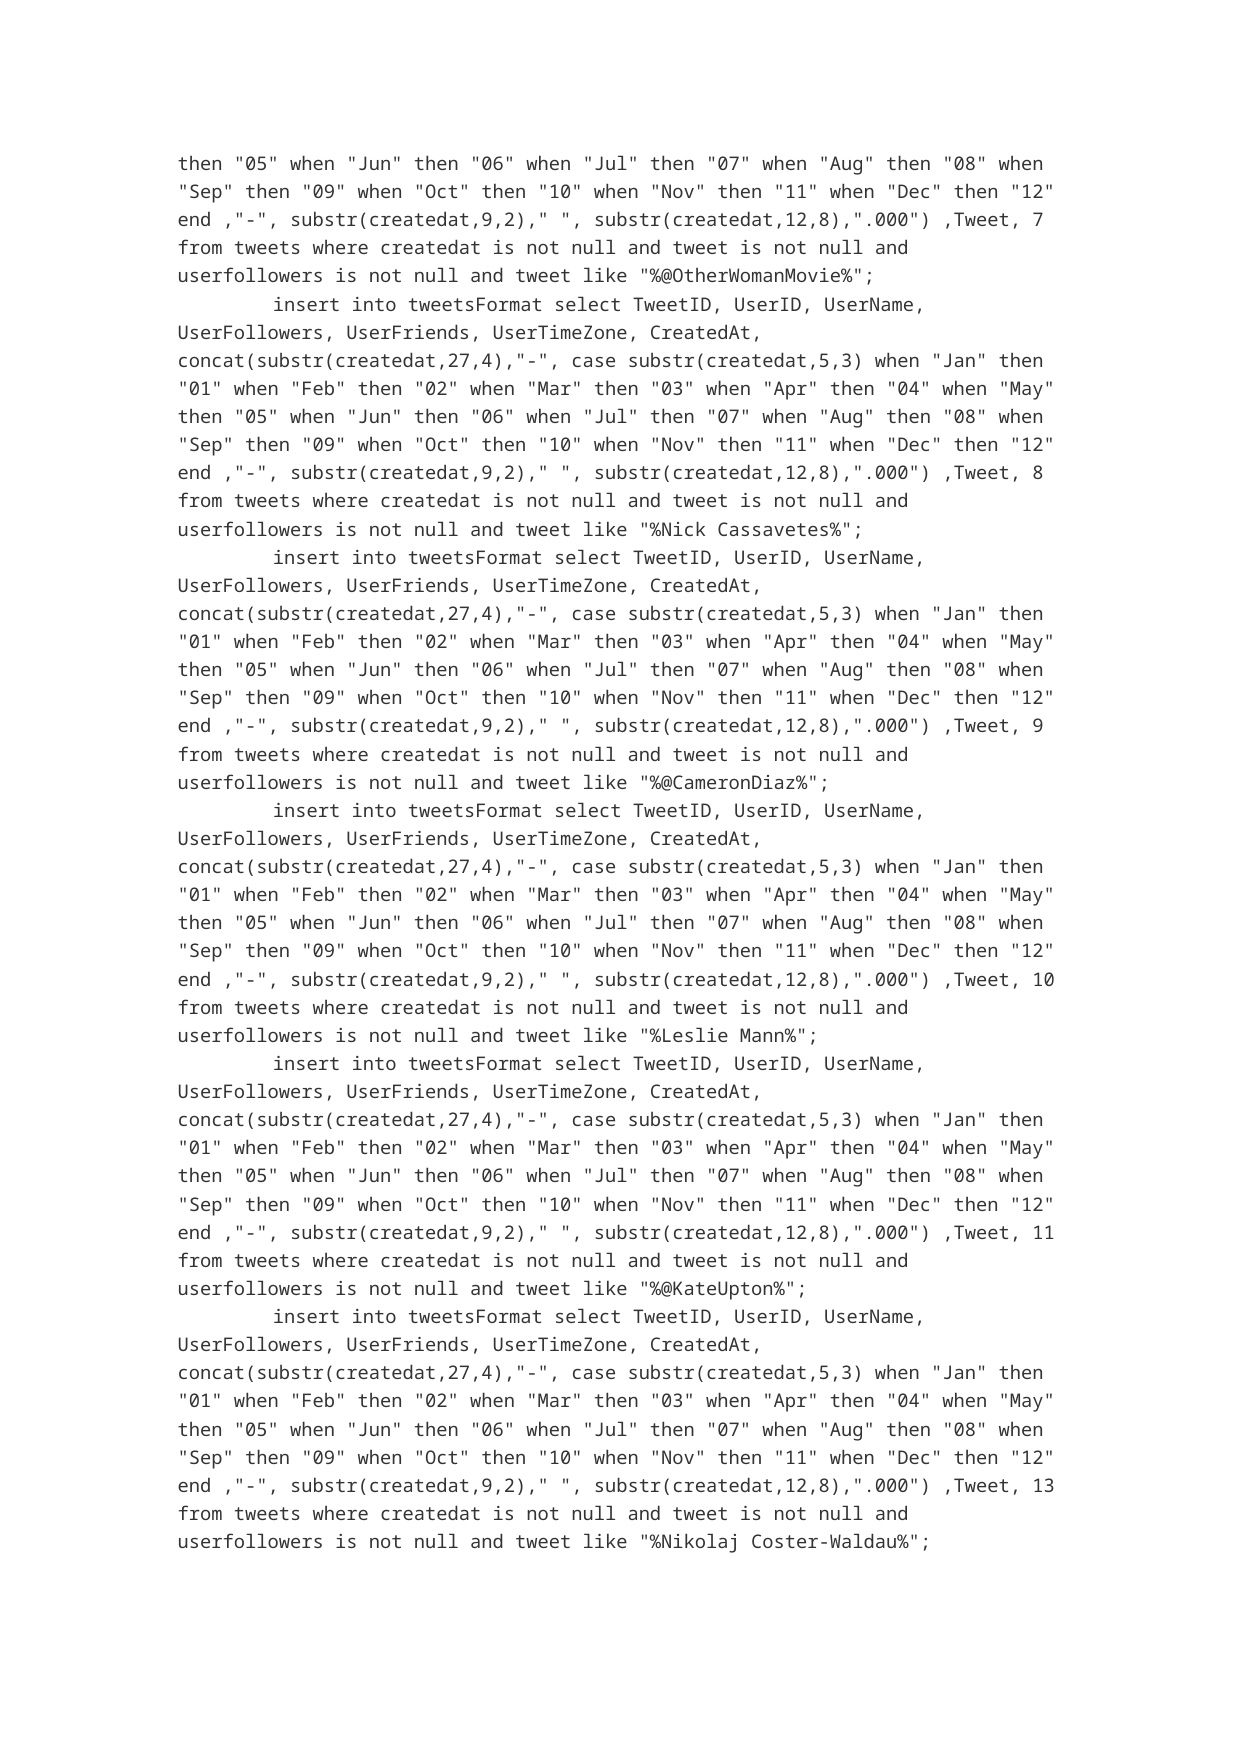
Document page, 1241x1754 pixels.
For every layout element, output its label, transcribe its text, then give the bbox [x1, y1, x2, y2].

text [177, 148, 1063, 288]
text insert into tweetsFormat select TweetID, UserID, UserName, UserFollowers, UserFriends, UserTimeZone, CreatedAt, concat(substr(createdat,27,4),"-", case substr(createdat,5,3) when "Jan" then "01" when "Feb" then "02" when "Mar" then "03" when "Apr" then "04" when "May" then "05" when "Jun" then "06" when "Jul" then "07" when "Aug" then "08" when "Sep" then "09" when "Oct" then "10" when "Nov" then "11" when "Dec" then "12" end ,"-", substr(createdat,9,2)," ", substr(createdat,12,8),".000") ,Tweet, 8 from tweets where createdat is not null and tweet is not null and userfollowers is not null and tweet like "%Nick Cassavetes%"; [177, 288, 1063, 541]
text insert into tweetsFormat select TweetID, UserID, UserName, UserFollowers, UserFriends, UserTimeZone, CreatedAt, concat(substr(createdat,27,4),"-", case substr(createdat,5,3) when "Jan" then "01" when "Feb" then "02" when "Mar" then "03" when "Apr" then "04" when "May" then "05" when "Jun" then "06" when "Jul" then "07" when "Aug" then "08" when "Sep" then "09" when "Oct" then "10" when "Nov" then "11" when "Dec" then "12" end ,"-", substr(createdat,9,2)," ", substr(createdat,12,8),".000") ,Tweet, 9 from tweets where createdat is not null and tweet is not null and userfollowers is not null and tweet like "%@CameronDiaz%"; [177, 541, 1063, 794]
text insert into tweetsFormat select TweetID, UserID, UserName, UserFollowers, UserFriends, UserTimeZone, CreatedAt, concat(substr(createdat,27,4),"-", case substr(createdat,5,3) when "Jan" then "01" when "Feb" then "02" when "Mar" then "03" when "Apr" then "04" when "May" then "05" when "Jun" then "06" when "Jul" then "07" when "Aug" then "08" when "Sep" then "09" when "Oct" then "10" when "Nov" then "11" when "Dec" then "12" end ,"-", substr(createdat,9,2)," ", substr(createdat,12,8),".000") ,Tweet, 11 from tweets where createdat is not null and tweet is not null and userfollowers is not null and tweet like "%@KateUpton%"; [177, 1048, 1063, 1301]
text insert into tweetsFormat select TweetID, UserID, UserName, UserFollowers, UserFriends, UserTimeZone, CreatedAt, concat(substr(createdat,27,4),"-", case substr(createdat,5,3) when "Jan" then "01" when "Feb" then "02" when "Mar" then "03" when "Apr" then "04" when "May" then "05" when "Jun" then "06" when "Jul" then "07" when "Aug" then "08" when "Sep" then "09" when "Oct" then "10" when "Nov" then "11" when "Dec" then "12" end ,"-", substr(createdat,9,2)," ", substr(createdat,12,8),".000") ,Tweet, 13 from tweets where createdat is not null and tweet is not null and userfollowers is not null and tweet like "%Nikolaj Coster-Waldau%"; [177, 1301, 1063, 1554]
text insert into tweetsFormat select TweetID, UserID, UserName, UserFollowers, UserFriends, UserTimeZone, CreatedAt, concat(substr(createdat,27,4),"-", case substr(createdat,5,3) when "Jan" then "01" when "Feb" then "02" when "Mar" then "03" when "Apr" then "04" when "May" then "05" when "Jun" then "06" when "Jul" then "07" when "Aug" then "08" when "Sep" then "09" when "Oct" then "10" when "Nov" then "11" when "Dec" then "12" end ,"-", substr(createdat,9,2)," ", substr(createdat,12,8),".000") ,Tweet, 10 from tweets where createdat is not null and tweet is not null and userfollowers is not null and tweet like "%Leslie Mann%"; [177, 794, 1063, 1048]
